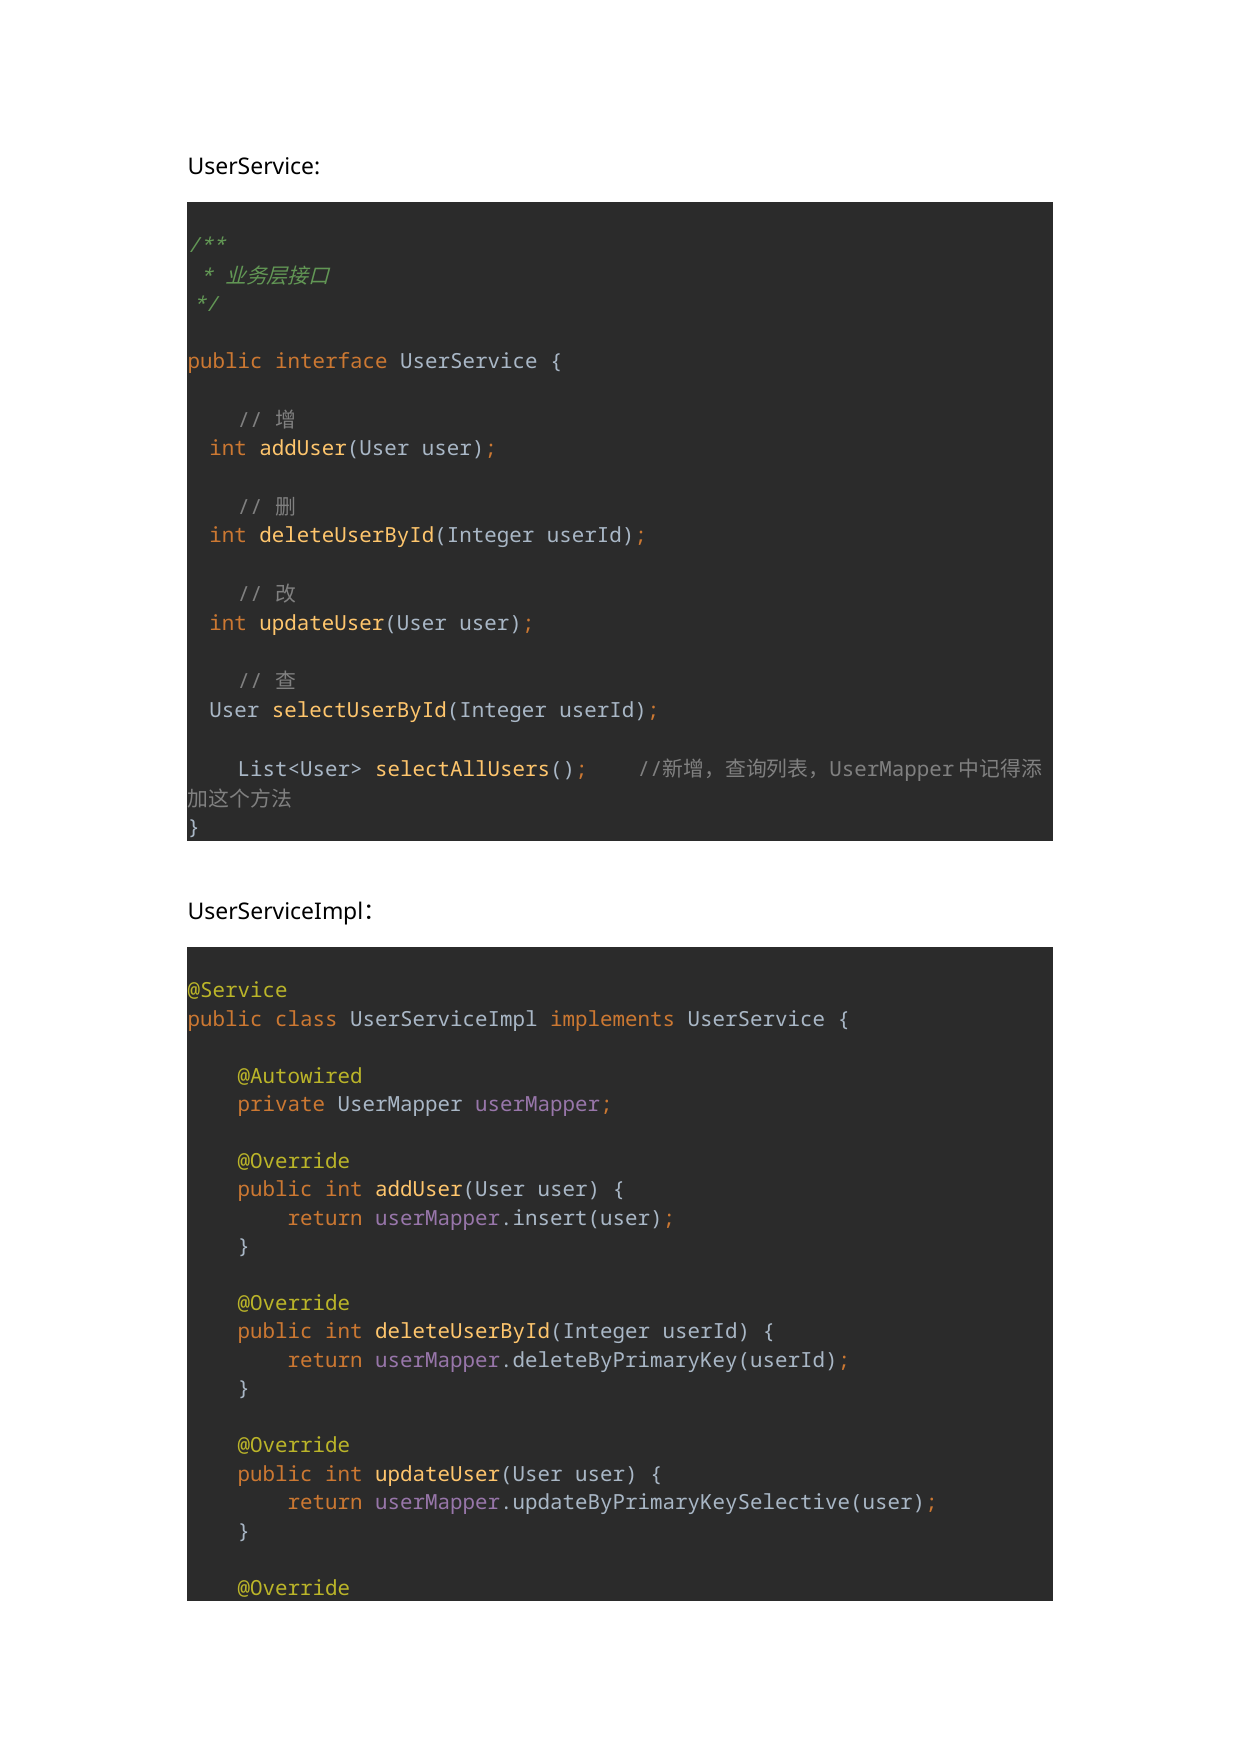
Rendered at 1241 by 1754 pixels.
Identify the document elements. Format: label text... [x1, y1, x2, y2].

text UserServiceImpl： [187, 893, 1053, 926]
text /** * 业务层接口 */ public interface UserService { // 增 int addUser(User user); // 删 int deleteUserById(Integer userId); // 改 int updateUser(User user); // 查 User selectUserById(Integer userId); List<User> selectAllUsers(); //新增，查询列表，UserMapper中记得添加这个方法 } [187, 202, 1053, 841]
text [187, 947, 1053, 1601]
text UserService: [187, 150, 1053, 181]
